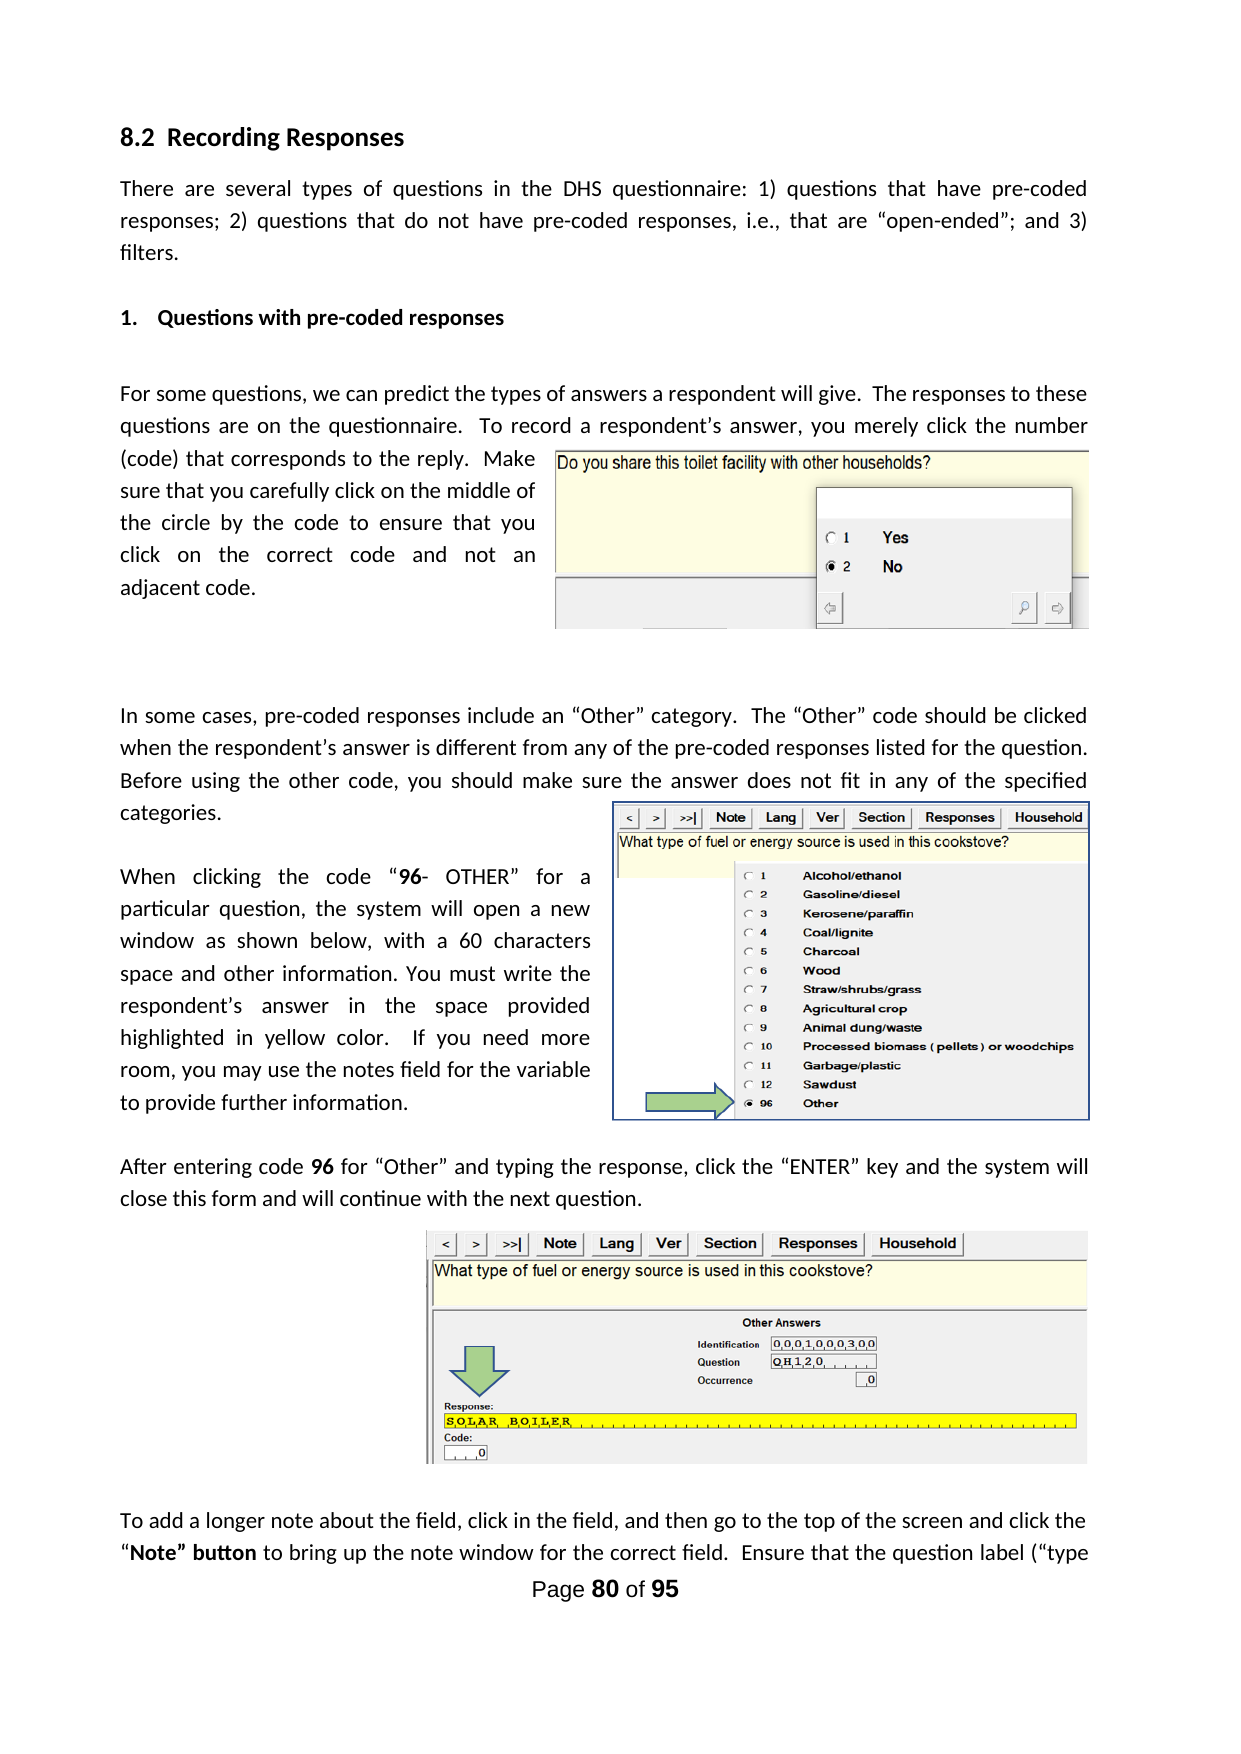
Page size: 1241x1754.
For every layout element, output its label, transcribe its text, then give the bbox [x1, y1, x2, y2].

text In some cases, pre-coded responses include an “Other” category. The “Other” code should be clicked when the respondent’s answer is different from any of the pre-coded responses listed for the question. Before using the other code, you should make sure the answer does not fit in any of the specified categories. [120, 701, 1090, 826]
text When clicking the code “96- OTHER” for a particular question, the system will open a new window as shown below, with a 60 characters space and other information. You must write the respondent’s answer in the space provided highlighted in yellow color. If you need more room, you may use the notes field for the variable to provide further information. [120, 862, 610, 1116]
list Questions with pre-coded responses [120, 303, 1090, 331]
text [120, 1506, 1090, 1566]
picture [555, 448, 1089, 629]
text After entering code 96 for “Other” and typing the response, click the “ENTER” key and the system will close this form and will continue with the next question. [120, 1152, 1090, 1212]
picture [610, 800, 1091, 1121]
picture [426, 1229, 1089, 1465]
subtitle 8.2 Recording Responses [120, 120, 1090, 153]
text There are several types of questions in the DHS questionnaire: 1) questions that have pre-coded responses; 2) questions that do not have pre-coded responses, i.e., that are “open-ended”; and 3) filters. [120, 174, 1090, 266]
